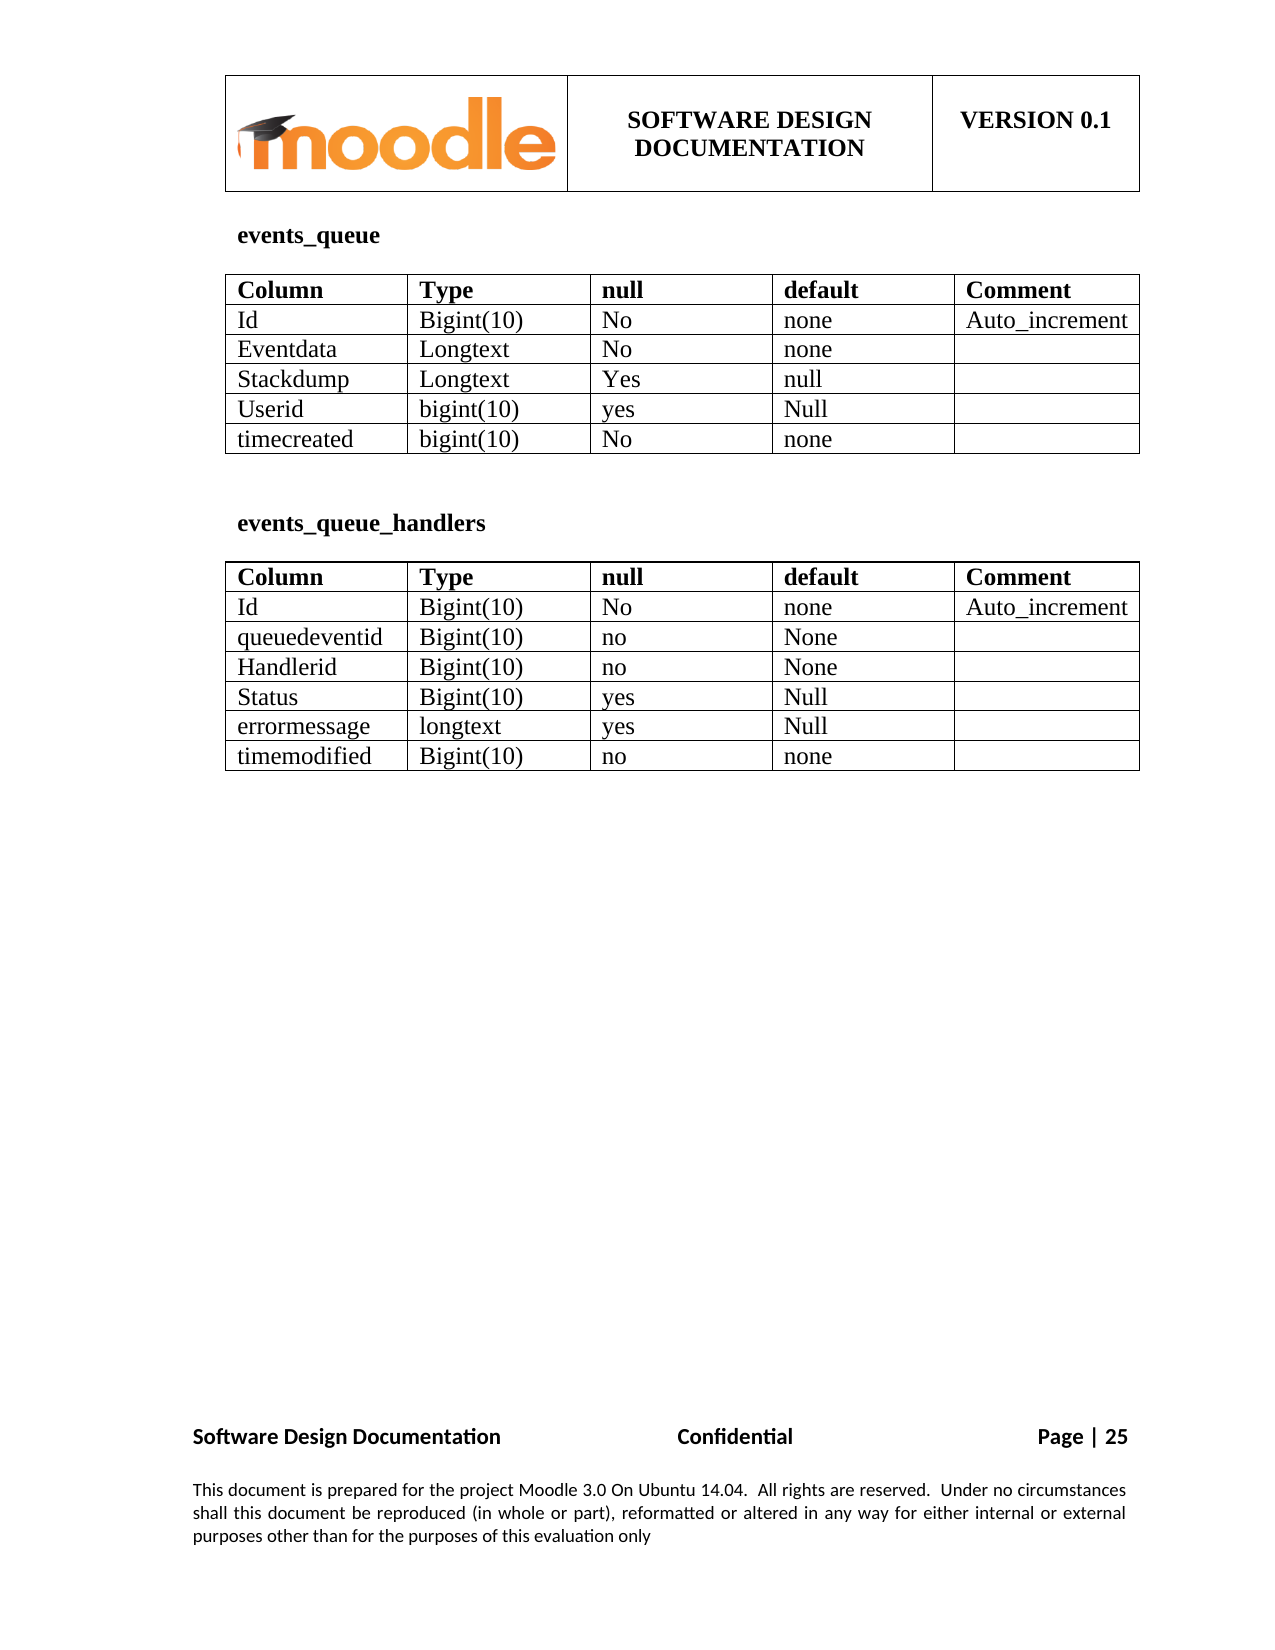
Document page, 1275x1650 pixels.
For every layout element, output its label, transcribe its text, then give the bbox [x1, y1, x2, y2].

table_cell Handlerid [226, 652, 407, 681]
table_cell Bigint(10) [408, 305, 590, 333]
table_cell bigint(10) [408, 424, 590, 453]
table_header Type [408, 275, 590, 304]
table_cell None [773, 652, 954, 681]
table_cell [955, 741, 1139, 770]
table_header Type [408, 563, 590, 591]
table_cell Null [773, 711, 954, 740]
table_header default [773, 275, 954, 304]
table_cell Id [226, 305, 407, 333]
table_cell [955, 424, 1139, 453]
table_header null [591, 563, 772, 591]
table_cell no [591, 741, 772, 770]
table_cell yes [591, 711, 772, 740]
table_cell Id [226, 592, 407, 621]
table_header Comment [955, 563, 1139, 591]
table_header null [591, 275, 772, 304]
table_cell no [591, 652, 772, 681]
table_cell Auto_increment [955, 305, 1139, 333]
table_cell none [773, 424, 954, 453]
text events_queue [237, 220, 1128, 249]
table_cell Bigint(10) [408, 592, 590, 621]
table_cell errormessage [226, 711, 407, 740]
table_header Column [226, 275, 407, 304]
table_cell No [591, 424, 772, 453]
table_cell No [591, 305, 772, 333]
table_cell null [773, 364, 954, 393]
table_cell Bigint(10) [408, 652, 590, 681]
table_cell yes [591, 394, 772, 423]
table_cell Bigint(10) [408, 622, 590, 651]
table_cell Auto_increment [955, 592, 1139, 621]
table_cell Status [226, 682, 407, 710]
table_header Comment [955, 275, 1139, 304]
table_cell bigint(10) [408, 394, 590, 423]
table_cell Longtext [408, 335, 590, 363]
table_cell Stackdump [226, 364, 407, 393]
table_cell none [773, 741, 954, 770]
table_cell Bigint(10) [408, 741, 590, 770]
table_cell Eventdata [226, 335, 407, 363]
table_cell [955, 652, 1139, 681]
table_cell None [773, 622, 954, 651]
table_cell Yes [591, 364, 772, 393]
table_cell no [591, 622, 772, 651]
table_cell [955, 364, 1139, 393]
table_cell [955, 335, 1139, 363]
table_cell timemodified [226, 741, 407, 770]
table_cell none [773, 335, 954, 363]
table_cell timecreated [226, 424, 407, 453]
table_cell Null [773, 682, 954, 710]
table_cell Null [773, 394, 954, 423]
picture [237, 97, 556, 170]
table_cell [955, 622, 1139, 651]
table_cell Longtext [408, 364, 590, 393]
table_cell [955, 682, 1139, 710]
table_cell longtext [408, 711, 590, 740]
table_cell No [591, 592, 772, 621]
table_cell [955, 394, 1139, 423]
table_cell Bigint(10) [408, 682, 590, 710]
table_cell none [773, 592, 954, 621]
table_header Column [226, 563, 407, 591]
table_cell No [591, 335, 772, 363]
table_header default [773, 563, 954, 591]
table_cell [955, 711, 1139, 740]
text events_queue_handlers [237, 508, 1128, 536]
table_cell none [773, 305, 954, 333]
table_cell Userid [226, 394, 407, 423]
table_cell queuedeventid [226, 622, 407, 651]
table_cell yes [591, 682, 772, 710]
